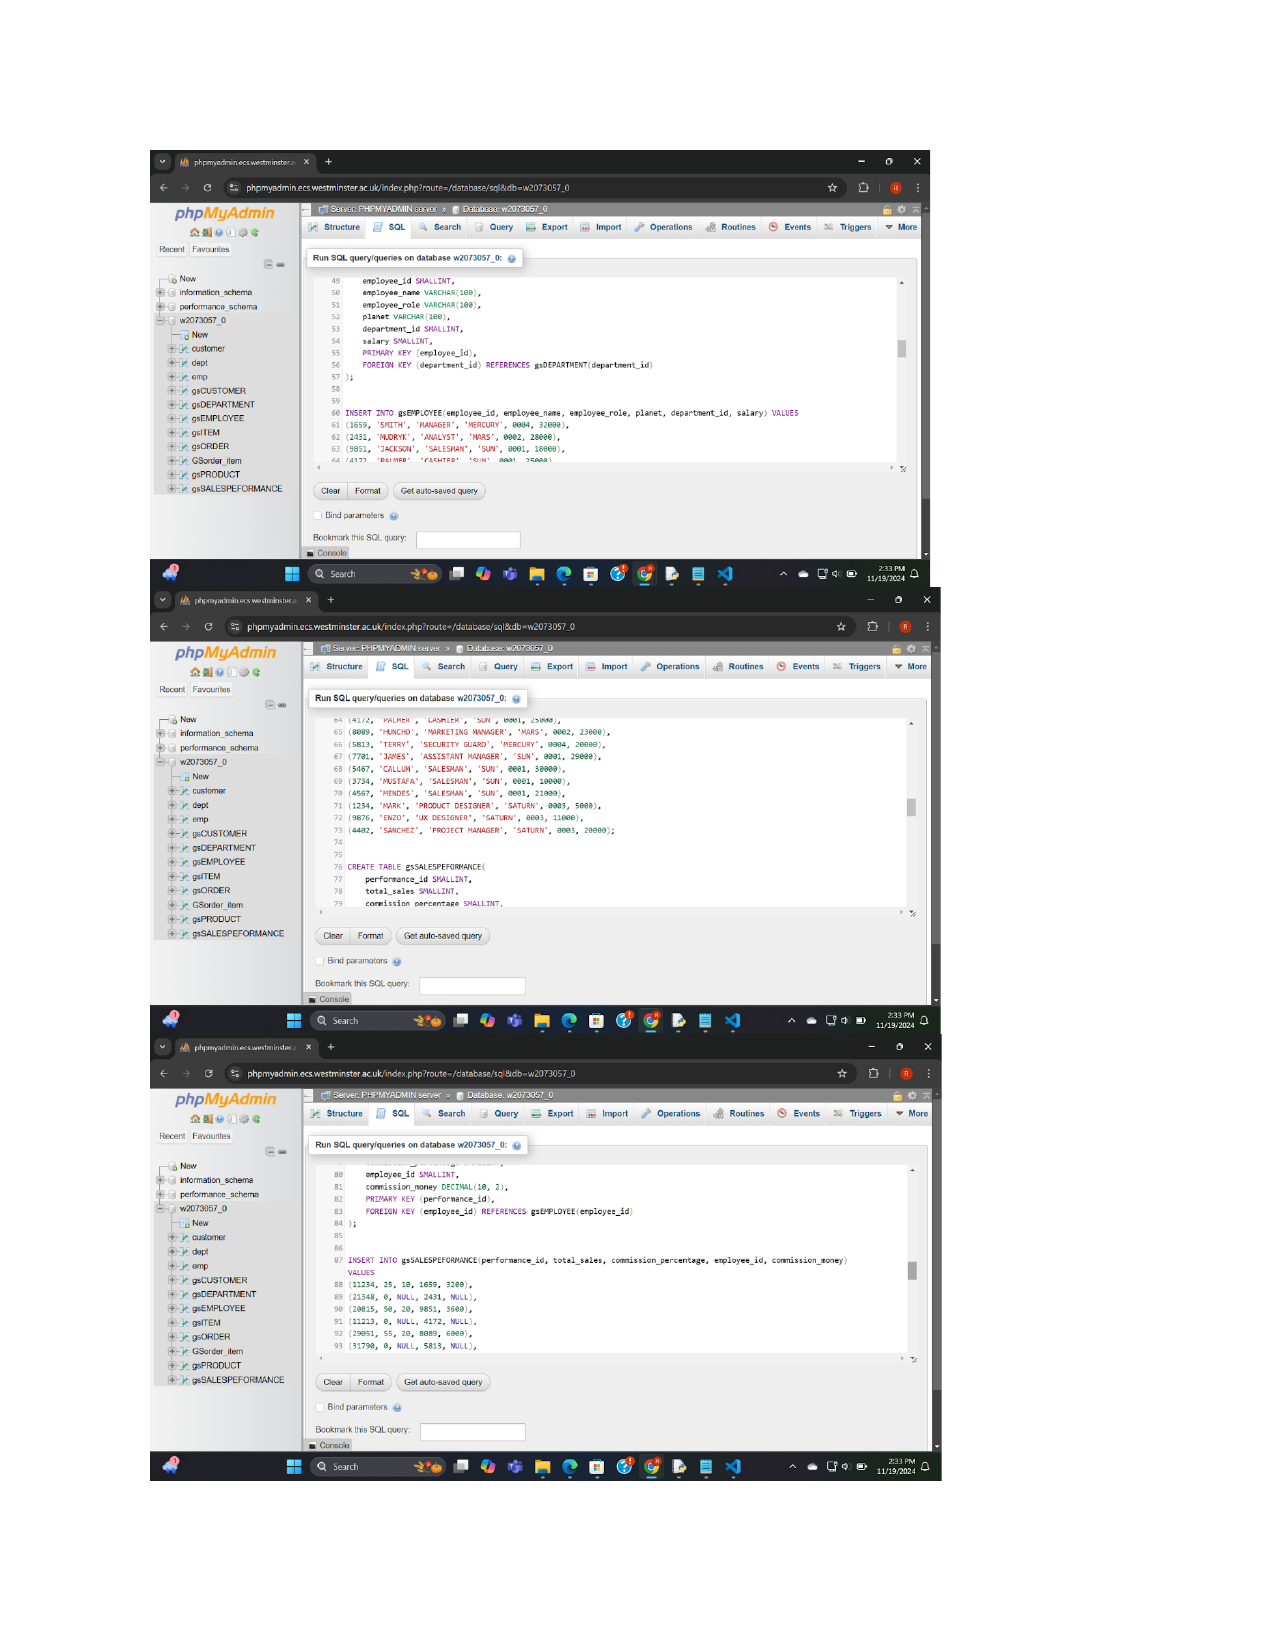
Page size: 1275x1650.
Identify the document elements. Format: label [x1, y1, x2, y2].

picture [150, 150, 942, 1481]
